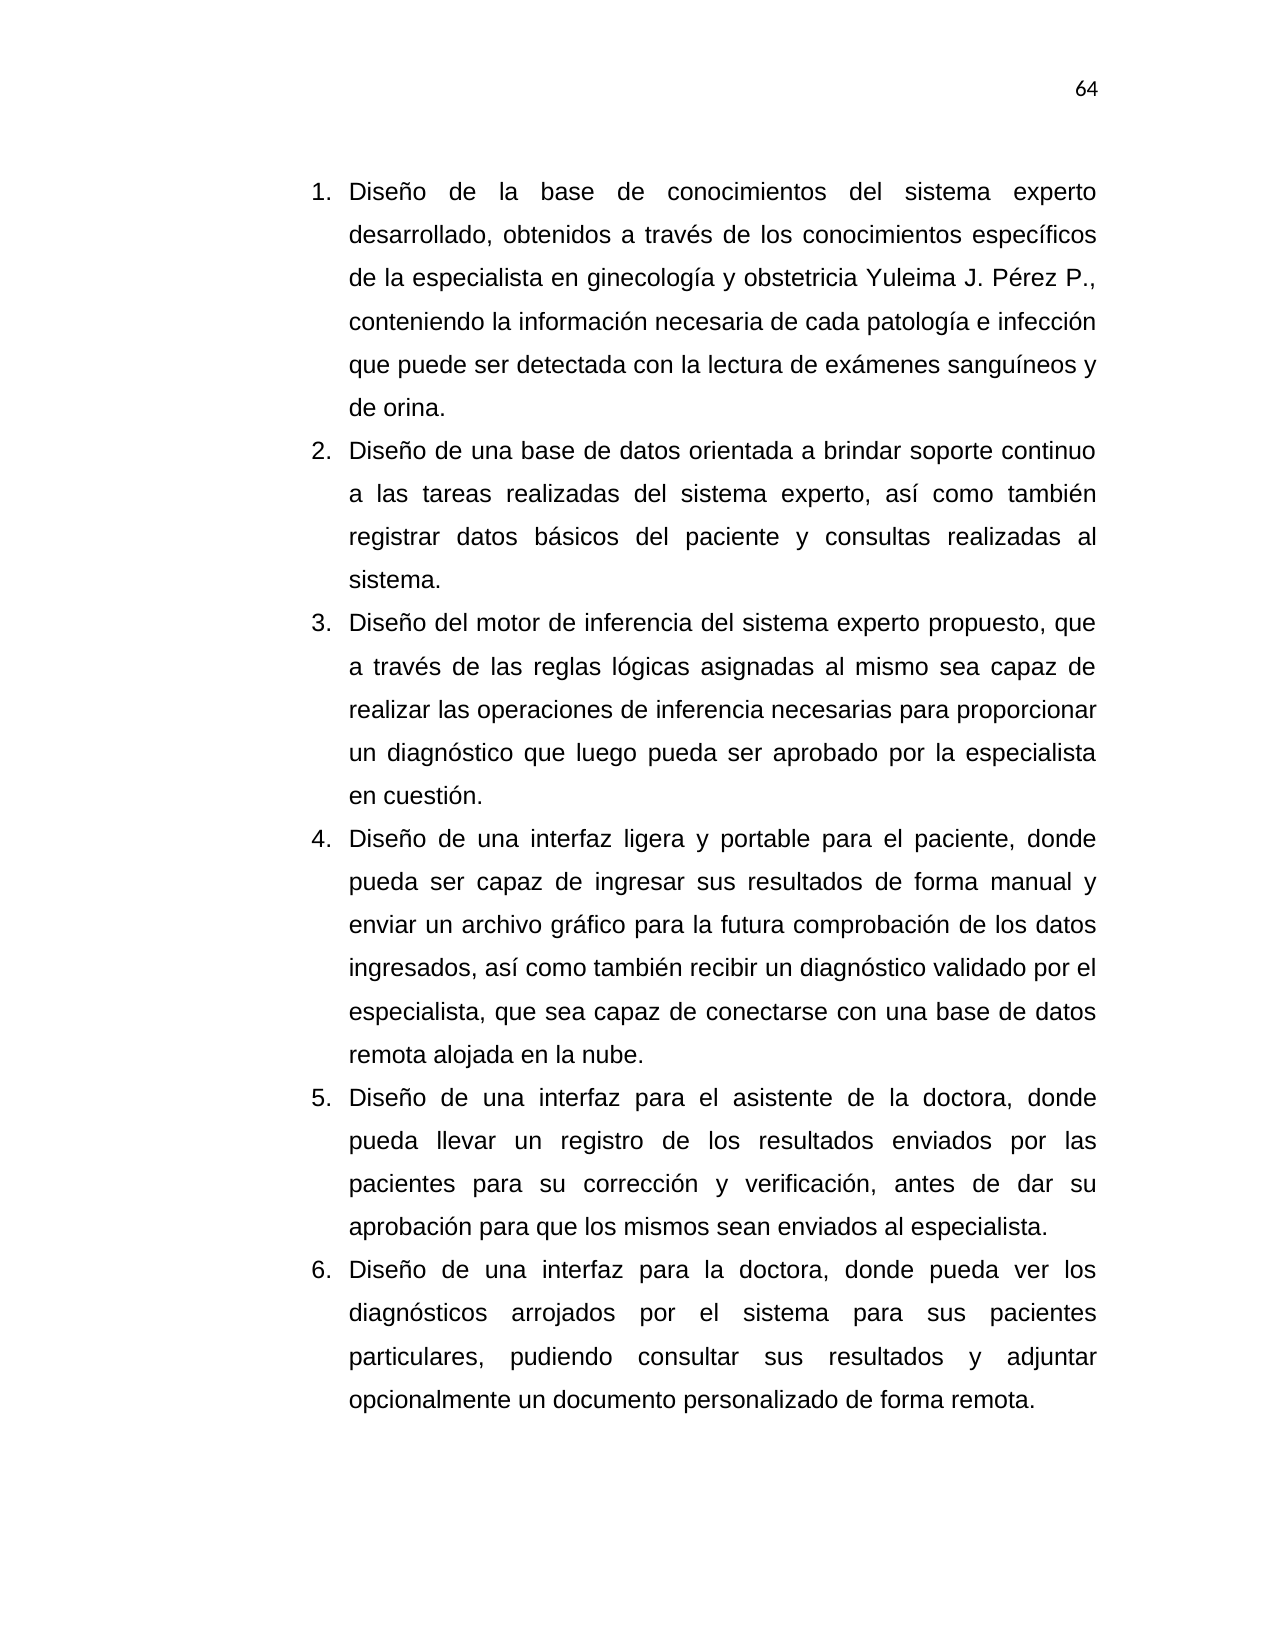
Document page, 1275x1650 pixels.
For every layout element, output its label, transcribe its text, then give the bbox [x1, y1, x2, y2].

list Diseño de una interfaz para el asistente de la doctora, donde pueda llevar un registro de los resultados enviados por las pacientes para su corrección y verificación, antes de dar su aprobación para que los mismos sean enviados al especialista. [311, 1083, 1098, 1241]
list Diseño de una interfaz ligera y portable para el paciente, donde pueda ser capaz de ingresar sus resultados de forma manual y enviar un archivo gráfico para la futura comprobación de los datos ingresados, así como también recibir un diagnóstico validado por el especialista, que sea capaz de conectarse con una base de datos remota alojada en la nube. [311, 824, 1098, 1068]
list Diseño de una base de datos orientada a brindar soporte continuo a las tareas realizadas del sistema experto, así como también registrar datos básicos del paciente y consultas realizadas al sistema. [311, 436, 1098, 594]
list Diseño de la base de conocimientos del sistema experto desarrollado, obtenidos a través de los conocimientos específicos de la especialista en ginecología y obstetricia Yuleima J. Pérez P., conteniendo la información necesaria de cada patología e infección que puede ser detectada con la lectura de exámenes sanguíneos y de orina. [311, 177, 1098, 422]
list Diseño del motor de inferencia del sistema experto propuesto, que a través de las reglas lógicas asignadas al mismo sea capaz de realizar las operaciones de inferencia necesarias para proporcionar un diagnóstico que luego pueda ser aprobado por la especialista en cuestión. [311, 608, 1098, 810]
list Diseño de una interfaz para la doctora, donde pueda ver los diagnósticos arrojados por el sistema para sus pacientes particulares, pudiendo consultar sus resultados y adjuntar opcionalmente un documento personalizado de forma remota. [311, 1255, 1098, 1413]
